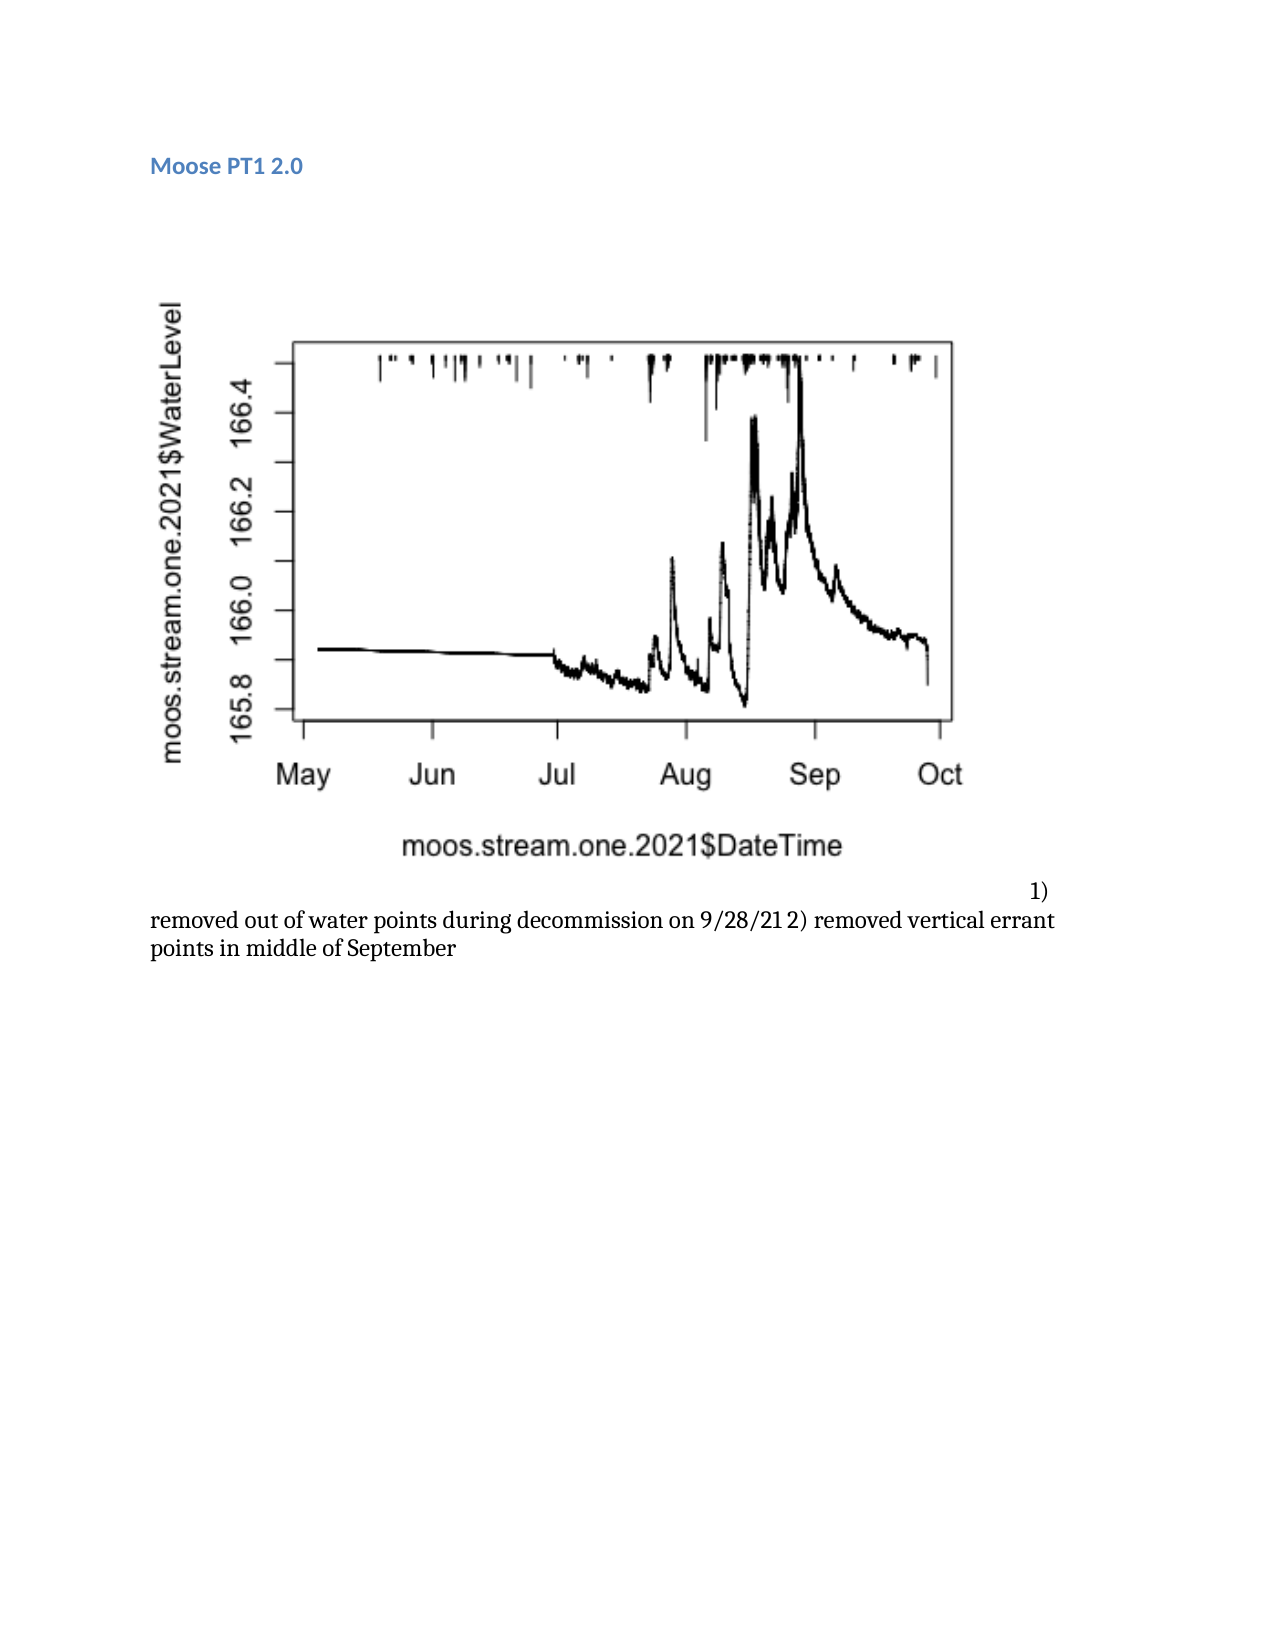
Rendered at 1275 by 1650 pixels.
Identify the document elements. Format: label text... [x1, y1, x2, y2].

picture [150, 199, 1025, 900]
subtitle Moose PT1 2.0 [150, 150, 1125, 181]
